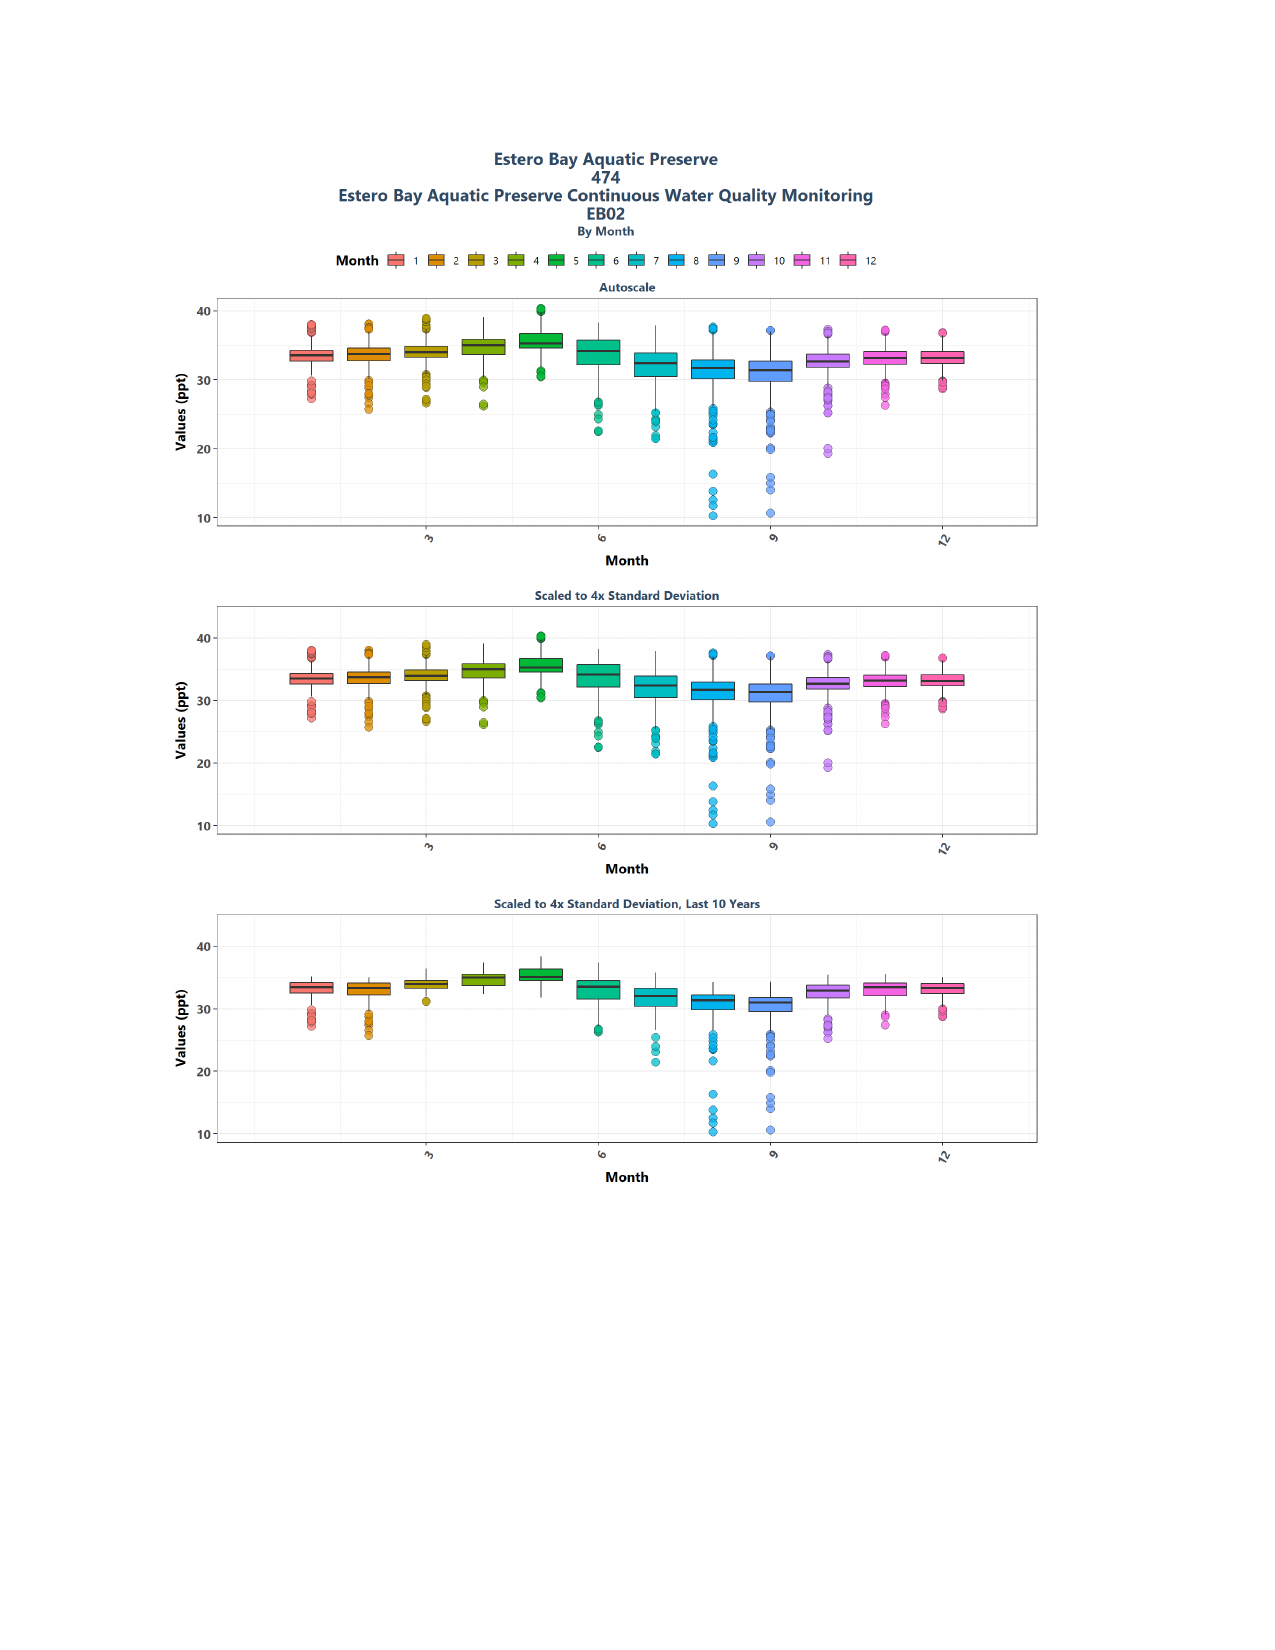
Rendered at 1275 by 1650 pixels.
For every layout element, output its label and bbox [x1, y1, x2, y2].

picture [168, 150, 1044, 1200]
